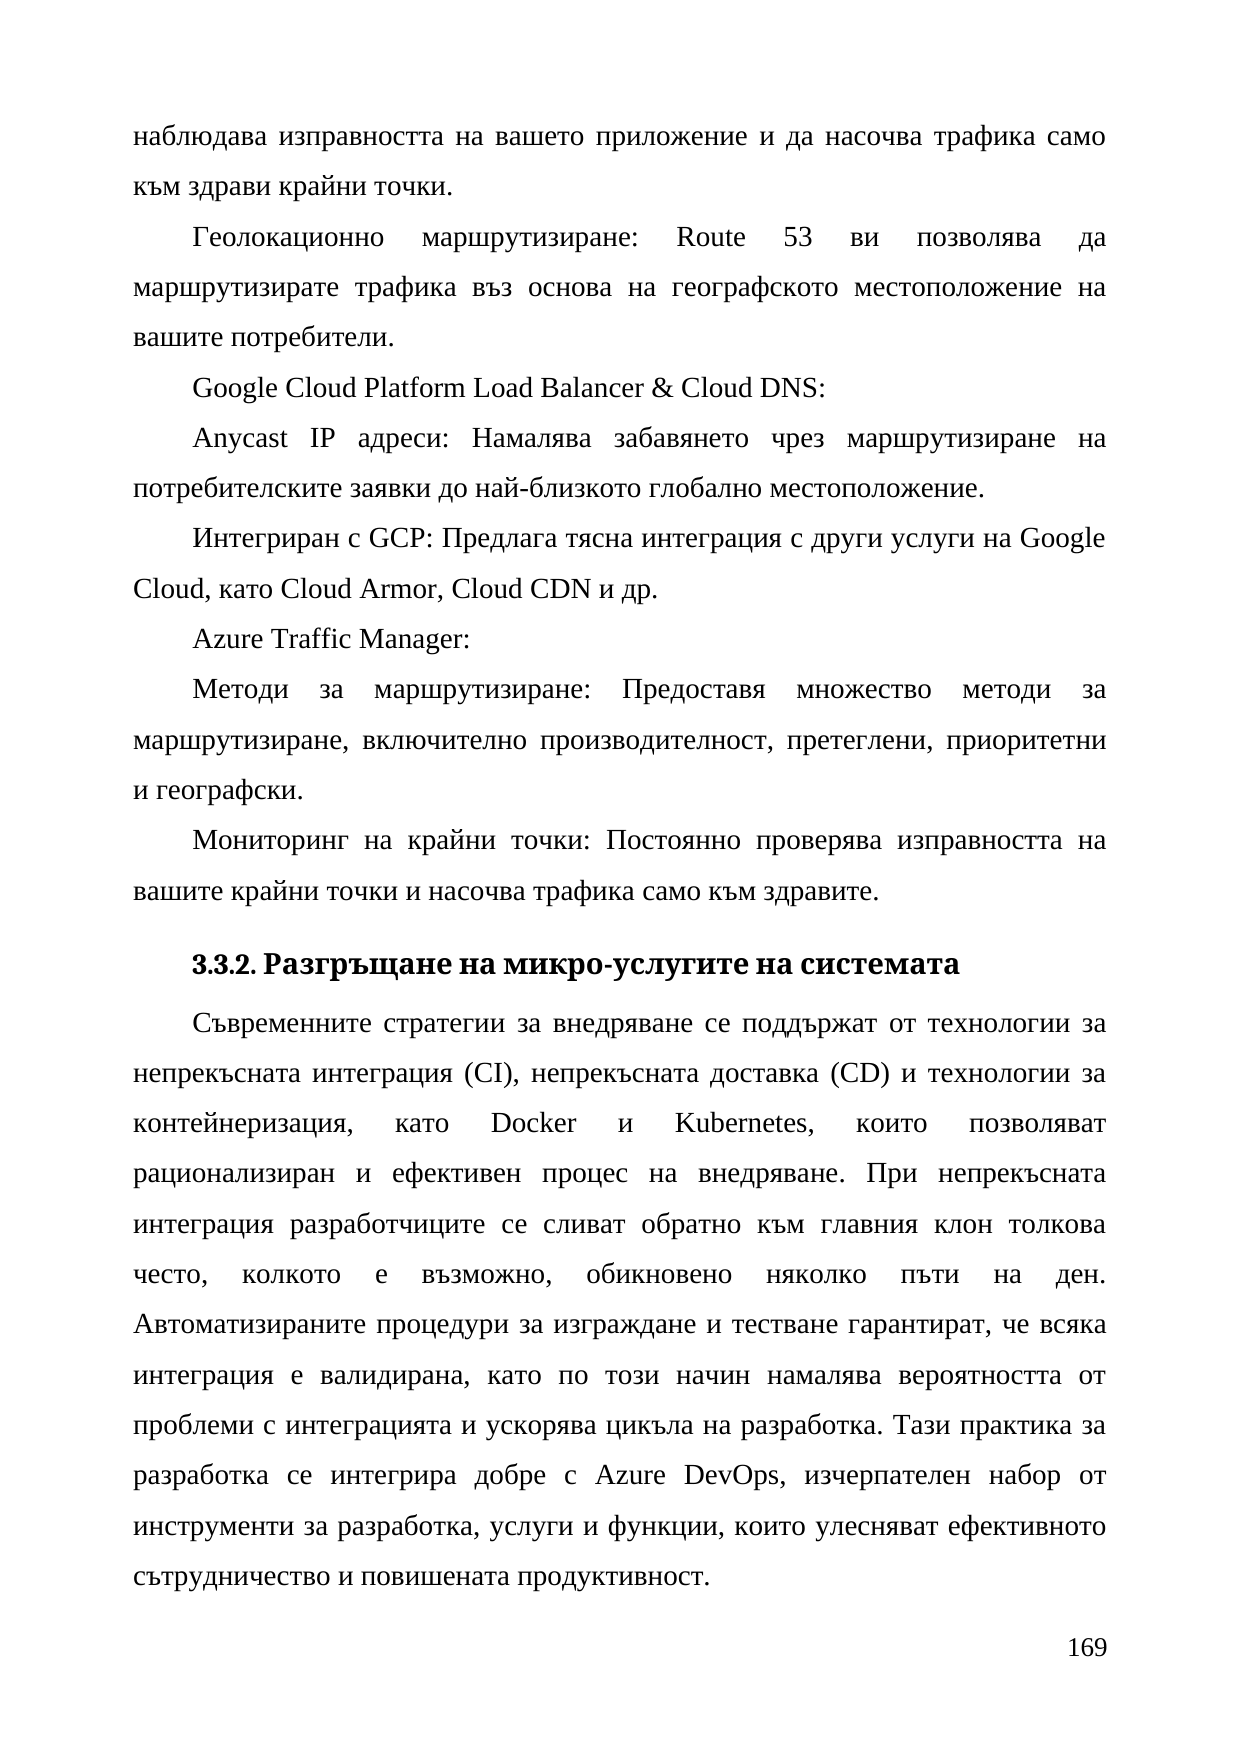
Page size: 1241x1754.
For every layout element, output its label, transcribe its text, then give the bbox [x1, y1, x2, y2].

subtitle 3.3.2. Разгръщане на микро-услугите на системата [133, 948, 1107, 982]
text Мониторинг на крайни точки: Постоянно проверява изправността на вашите крайни точки и насочва трафика само към здравите. [133, 822, 1107, 906]
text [133, 118, 1107, 202]
text Съвременните стратегии за внедряване се поддържат от технологии за непрекъсната интеграция (CI), непрекъсната доставка (CD) и технологии за контейнеризация, като Docker и Kubernetes, които позволяват рационализиран и ефективен процес на внедряване. При непрекъсната интеграция разработчиците се сливат обратно към главния клон толкова често, колкото е възможно, обикновено няколко пъти на ден. Автоматизираните процедури за изграждане и тестване гарантират, че всяка интеграция е валидирана, като по този начин намалява вероятността от проблеми с интеграцията и ускорява цикъла на разработка. Тази практика за разработка се интегрира добре с Azure DevOps, изчерпателен набор от инструменти за разработка, услуги и функции, които улесняват ефективното сътрудничество и повишената продуктивност. [133, 1005, 1107, 1592]
text Azure Traffic Manager: [133, 621, 1107, 655]
text Интегриран с GCP: Предлага тясна интеграция с други услуги на Google Cloud, като Cloud Armor, Cloud CDN и др. [133, 521, 1107, 604]
text Геолокационно маршрутизиране: Route 53 ви позволява да маршрутизирате трафика въз основа на географското местоположение на вашите потребители. [133, 219, 1107, 353]
text Google Cloud Platform Load Balancer & Cloud DNS: [133, 370, 1107, 403]
text Anycast IP адреси: Намалява забавянето чрез маршрутизиране на потребителските заявки до най-близкото глобално местоположение. [133, 420, 1107, 504]
text Методи за маршрутизиране: Предоставя множество методи за маршрутизиране, включително производителност, претеглени, приоритетни и географски. [133, 672, 1107, 806]
